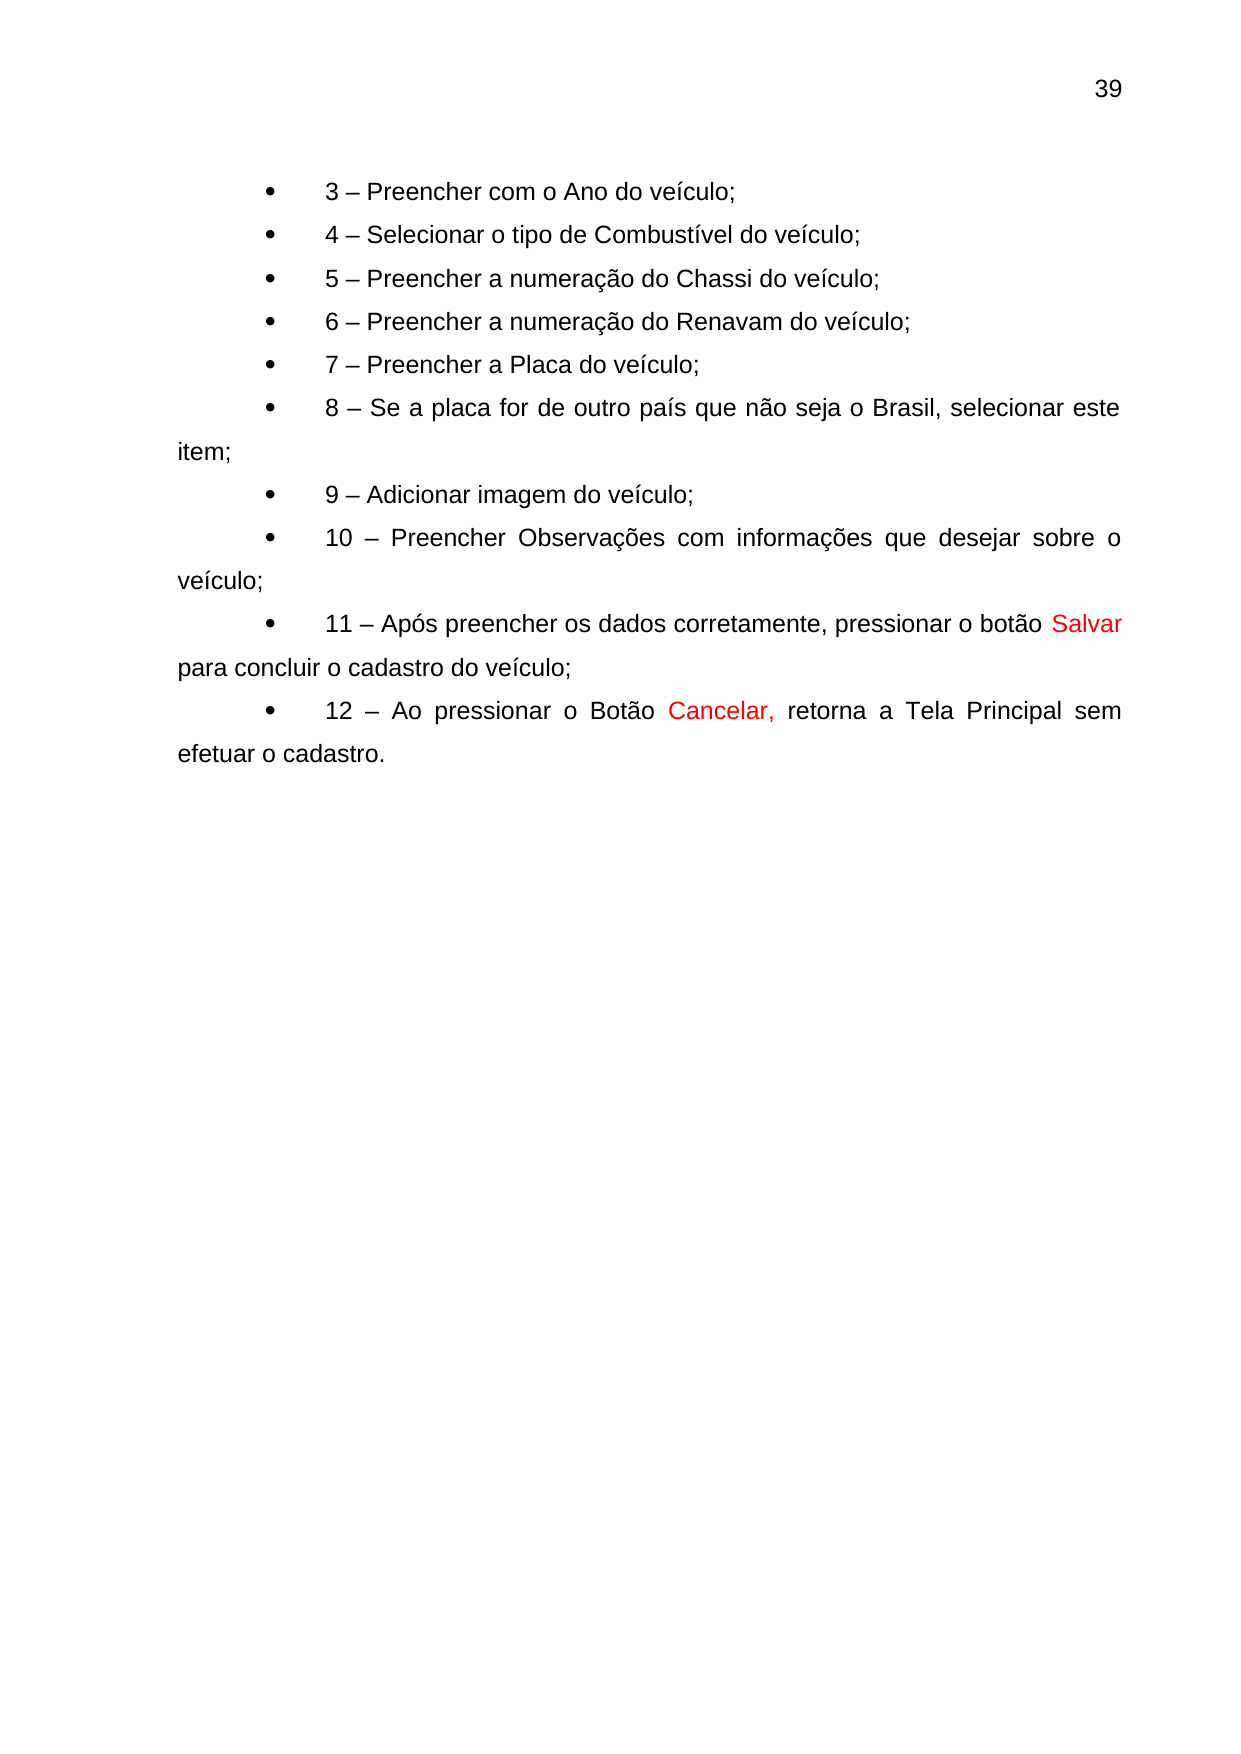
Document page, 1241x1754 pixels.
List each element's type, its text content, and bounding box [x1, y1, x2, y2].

list 8 – Se a placa for de outro país que não seja o Brasil, selecionar este item; [177, 393, 1122, 465]
list 6 – Preencher a numeração do Renavam do veículo; [177, 307, 1122, 336]
list 12 – Ao pressionar o Botão Cancelar, retorna a Tela Principal sem efetuar o cadastro. [177, 696, 1122, 768]
list 5 – Preencher a numeração do Chassi do veículo; [177, 264, 1122, 292]
list 11 – Após preencher os dados corretamente, pressionar o botão Salvar para concluir o cadastro do veículo; [177, 609, 1122, 681]
list 10 – Preencher Observações com informações que desejar sobre o veículo; [177, 523, 1122, 595]
list 3 – Preencher com o Ano do veículo; [177, 177, 1122, 206]
list 9 – Adicionar imagem do veículo; [177, 480, 1122, 508]
list 4 – Selecionar o tipo de Combustível do veículo; [177, 220, 1122, 249]
list 7 – Preencher a Placa do veículo; [177, 350, 1122, 379]
